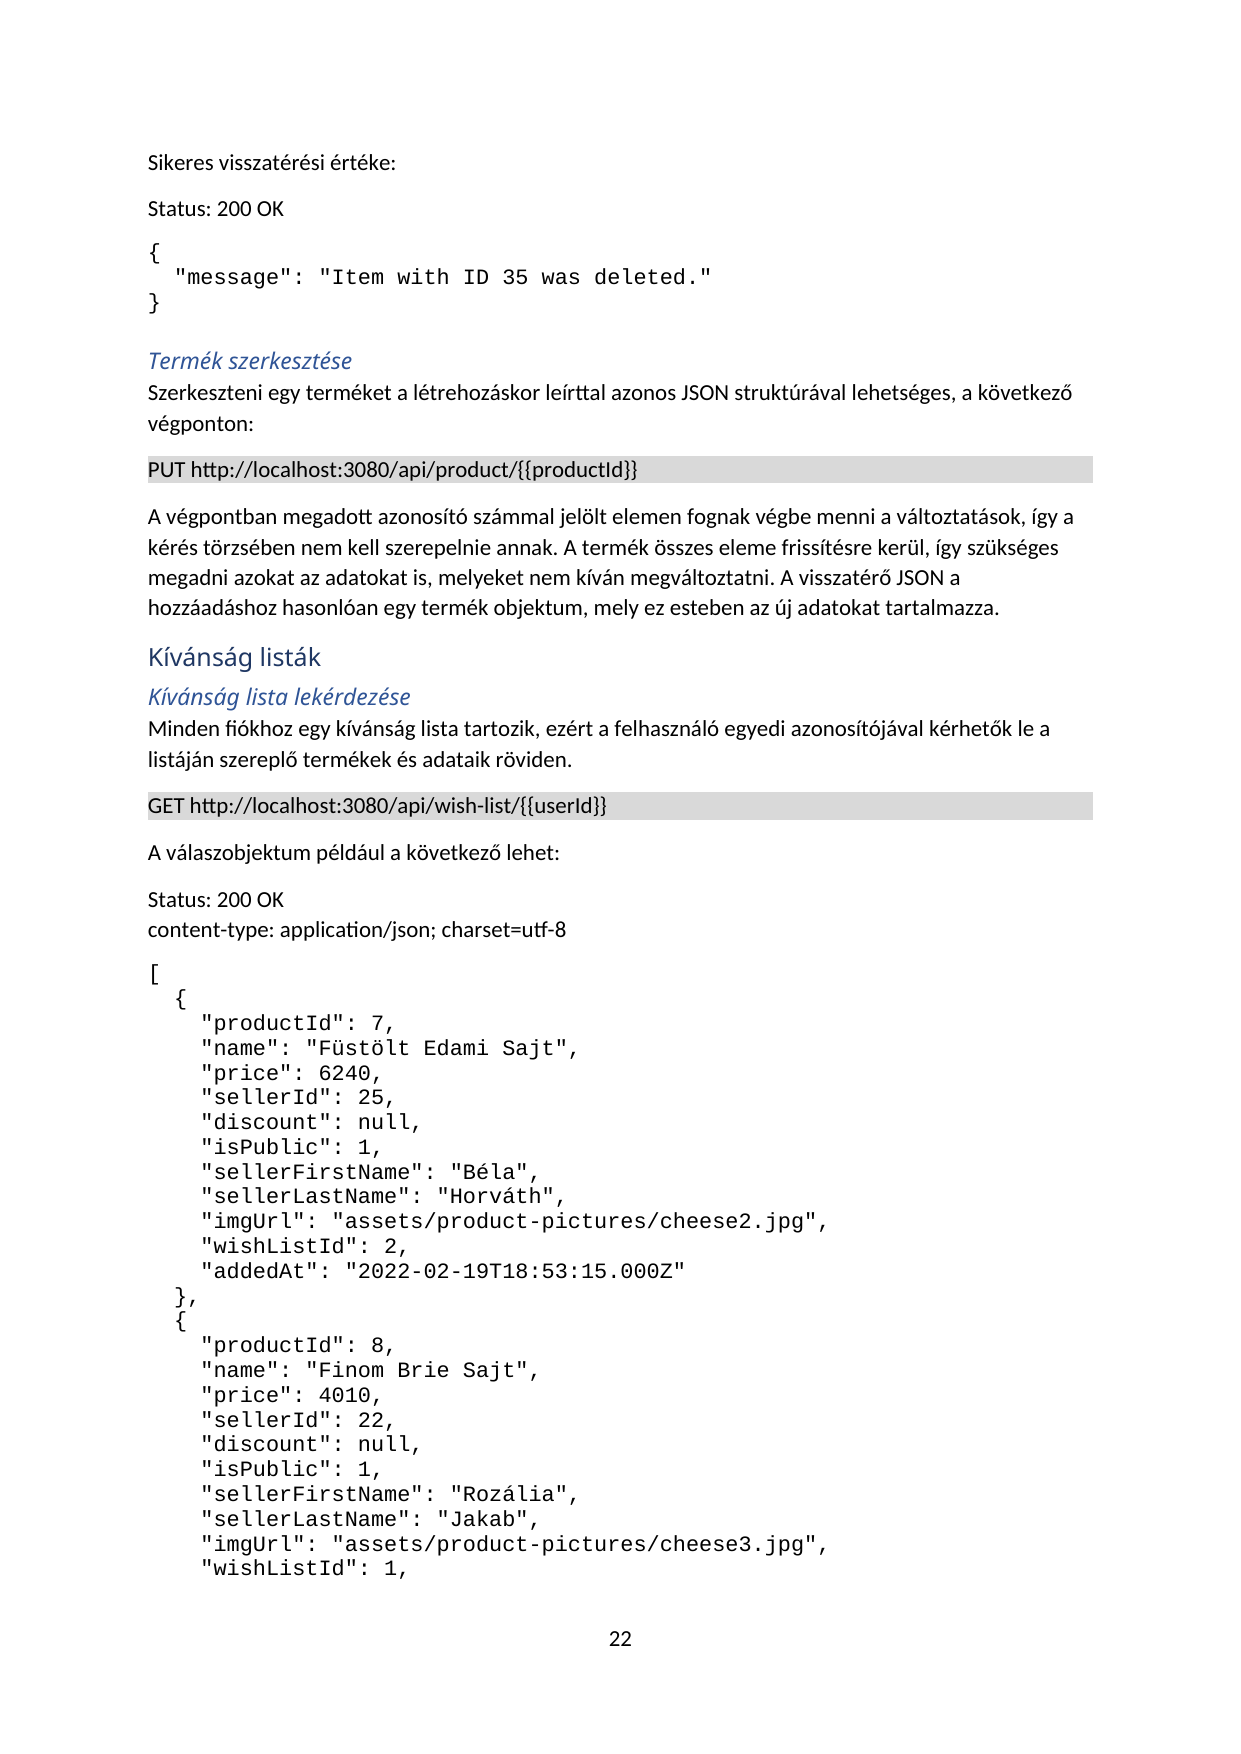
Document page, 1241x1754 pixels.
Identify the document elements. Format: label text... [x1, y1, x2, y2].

text "name": "Finom Brie Sajt", [148, 1359, 1093, 1384]
text "imgUrl": "assets/product-pictures/cheese2.jpg", [148, 1210, 1093, 1235]
text "isPublic": 1, [148, 1136, 1093, 1161]
text PUT http://localhost:3080/api/product/{{productId}} [148, 456, 1093, 483]
text "message": "Item with ID 35 was deleted." [148, 266, 1093, 291]
text "isPublic": 1, [148, 1458, 1093, 1483]
subtitle Termék szerkesztése [148, 345, 1093, 376]
text "price": 4010, [148, 1384, 1093, 1409]
text "productId": 8, [148, 1334, 1093, 1359]
text "discount": null, [148, 1433, 1093, 1458]
text "sellerId": 22, [148, 1409, 1093, 1433]
text "sellerFirstName": "Béla", [148, 1161, 1093, 1186]
text Sikeres visszatérési értéke: [148, 148, 1093, 176]
text { [148, 241, 1093, 266]
text "sellerFirstName": "Rozália", [148, 1483, 1093, 1508]
text "addedAt": "2022-02-19T18:53:15.000Z" [148, 1260, 1093, 1285]
text "sellerId": 25, [148, 1086, 1093, 1111]
text "wishListId": 1, [148, 1557, 1093, 1582]
text Szerkeszteni egy terméket a létrehozáskor leírttal azonos JSON struktúrával lehetséges, a következő végponton: [148, 378, 1093, 437]
text A válaszobjektum például a következő lehet: [148, 838, 1093, 867]
subtitle Kívánság lista lekérdezése [148, 681, 1093, 712]
text "sellerLastName": "Horváth", [148, 1186, 1093, 1210]
text { [148, 1309, 1093, 1334]
text "productId": 7, [148, 1012, 1093, 1037]
text "name": "Füstölt Edami Sajt", [148, 1037, 1093, 1062]
subtitle Kívánság listák [148, 640, 1093, 674]
text } [148, 291, 1093, 316]
text [ [148, 962, 1093, 987]
text "sellerLastName": "Jakab", [148, 1508, 1093, 1533]
text "discount": null, [148, 1111, 1093, 1136]
text "imgUrl": "assets/product-pictures/cheese3.jpg", [148, 1533, 1093, 1557]
text Minden fiókhoz egy kívánság lista tartozik, ezért a felhasználó egyedi azonosítójával kérhetők le a listáján szereplő termékek és adataik röviden. [148, 714, 1093, 773]
text A végpontban megadott azonosító számmal jelölt elemen fognak végbe menni a változtatások, így a kérés törzsében nem kell szerepelnie annak. A termék összes eleme frissítésre kerül, így szükséges megadni azokat az adatokat is, melyeket nem kíván megváltoztatni. A visszatérő JSON a hozzáadáshoz hasonlóan egy termék objektum, mely ez esteben az új adatokat tartalmazza. [148, 502, 1093, 621]
text "price": 6240, [148, 1062, 1093, 1086]
text Status: 200 OK [148, 194, 1093, 222]
text "wishListId": 2, [148, 1235, 1093, 1260]
text }, [148, 1285, 1093, 1309]
text { [148, 987, 1093, 1012]
text Status: 200 OK content-type: application/json; charset=utf-8 [148, 885, 1093, 944]
text GET http://localhost:3080/api/wish-list/{{userId}} [148, 792, 1093, 820]
